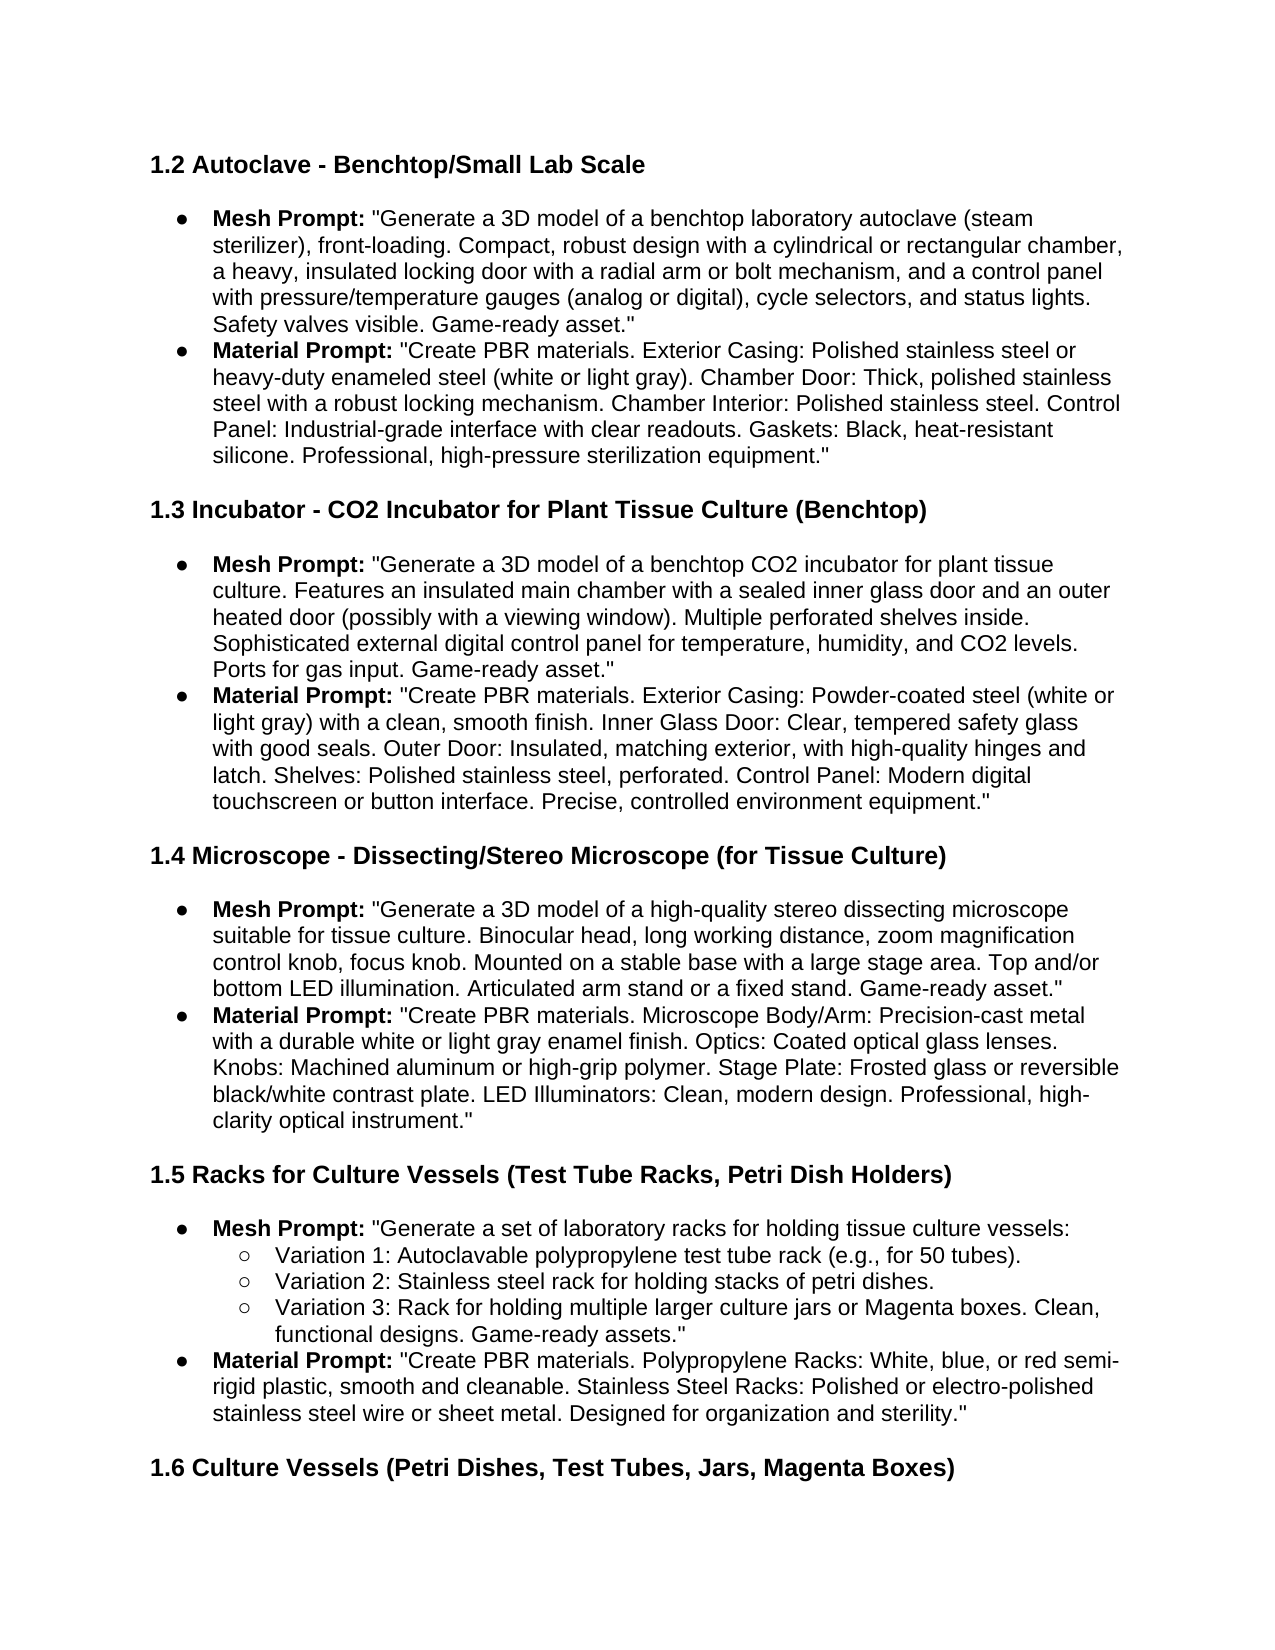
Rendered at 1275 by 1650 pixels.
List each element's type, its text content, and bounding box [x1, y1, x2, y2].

list Material Prompt: "Create PBR materials. Exterior Casing: Polished stainless steel or heavy-duty enameled steel (white or light gray). Chamber Door: Thick, polished stainless steel with a robust locking mechanism. Chamber Interior: Polished stainless steel. Control Panel: Industrial-grade interface with clear readouts. Gaskets: Black, heat-resistant silicone. Professional, high-pressure sterilization equipment." [175, 337, 1125, 469]
list Material Prompt: "Create PBR materials. Microscope Body/Arm: Precision-cast metal with a durable white or light gray enamel finish. Optics: Coated optical glass lenses. Knobs: Machined aluminum or high-grip polymer. Stage Plate: Frosted glass or reversible black/white contrast plate. LED Illuminators: Clean, modern design. Professional, high-clarity optical instrument." [175, 1002, 1125, 1133]
list Variation 1: Autoclavable polypropylene test tube rack (e.g., for 50 tubes). [237, 1242, 1125, 1268]
list Mesh Prompt: "Generate a 3D model of a benchtop CO2 incubator for plant tissue culture. Features an insulated main chamber with a sealed inner glass door and an outer heated door (possibly with a viewing window). Multiple perforated shelves inside. Sophisticated external digital control panel for temperature, humidity, and CO2 levels. Ports for gas input. Game-ready asset." [175, 551, 1125, 682]
subtitle 1.4 Microscope - Dissecting/Stereo Microscope (for Tissue Culture) [150, 841, 1125, 869]
list Mesh Prompt: "Generate a 3D model of a high-quality stereo dissecting microscope suitable for tissue culture. Binocular head, long working distance, zoom magnification control knob, focus knob. Mounted on a stable base with a large stage area. Top and/or bottom LED illumination. Articulated arm stand or a fixed stand. Game-ready asset." [175, 896, 1125, 1002]
list Mesh Prompt: "Generate a set of laboratory racks for holding tissue culture vessels: [175, 1215, 1125, 1242]
subtitle 1.3 Incubator - CO2 Incubator for Plant Tissue Culture (Benchtop) [150, 495, 1125, 524]
list Variation 3: Rack for holding multiple larger culture jars or Magenta boxes. Clean, functional designs. Game-ready assets." [237, 1294, 1125, 1347]
list Material Prompt: "Create PBR materials. Exterior Casing: Powder-coated steel (white or light gray) with a clean, smooth finish. Inner Glass Door: Clear, tempered safety glass with good seals. Outer Door: Insulated, matching exterior, with high-quality hinges and latch. Shelves: Polished stainless steel, perforated. Control Panel: Modern digital touchscreen or button interface. Precise, controlled environment equipment." [175, 682, 1125, 814]
list Variation 2: Stainless steel rack for holding stacks of petri dishes. [237, 1268, 1125, 1294]
subtitle 1.6 Culture Vessels (Petri Dishes, Test Tubes, Jars, Magenta Boxes) [150, 1453, 1125, 1481]
subtitle 1.2 Autoclave - Benchtop/Small Lab Scale [150, 150, 1125, 179]
subtitle 1.5 Racks for Culture Vessels (Test Tube Racks, Petri Dish Holders) [150, 1160, 1125, 1189]
list Material Prompt: "Create PBR materials. Polypropylene Racks: White, blue, or red semi-rigid plastic, smooth and cleanable. Stainless Steel Racks: Polished or electro-polished stainless steel wire or sheet metal. Designed for organization and sterility." [175, 1347, 1125, 1426]
list Mesh Prompt: "Generate a 3D model of a benchtop laboratory autoclave (steam sterilizer), front-loading. Compact, robust design with a cylindrical or rectangular chamber, a heavy, insulated locking door with a radial arm or bolt mechanism, and a control panel with pressure/temperature gauges (analog or digital), cycle selectors, and status lights. Safety valves visible. Game-ready asset." [175, 205, 1125, 337]
